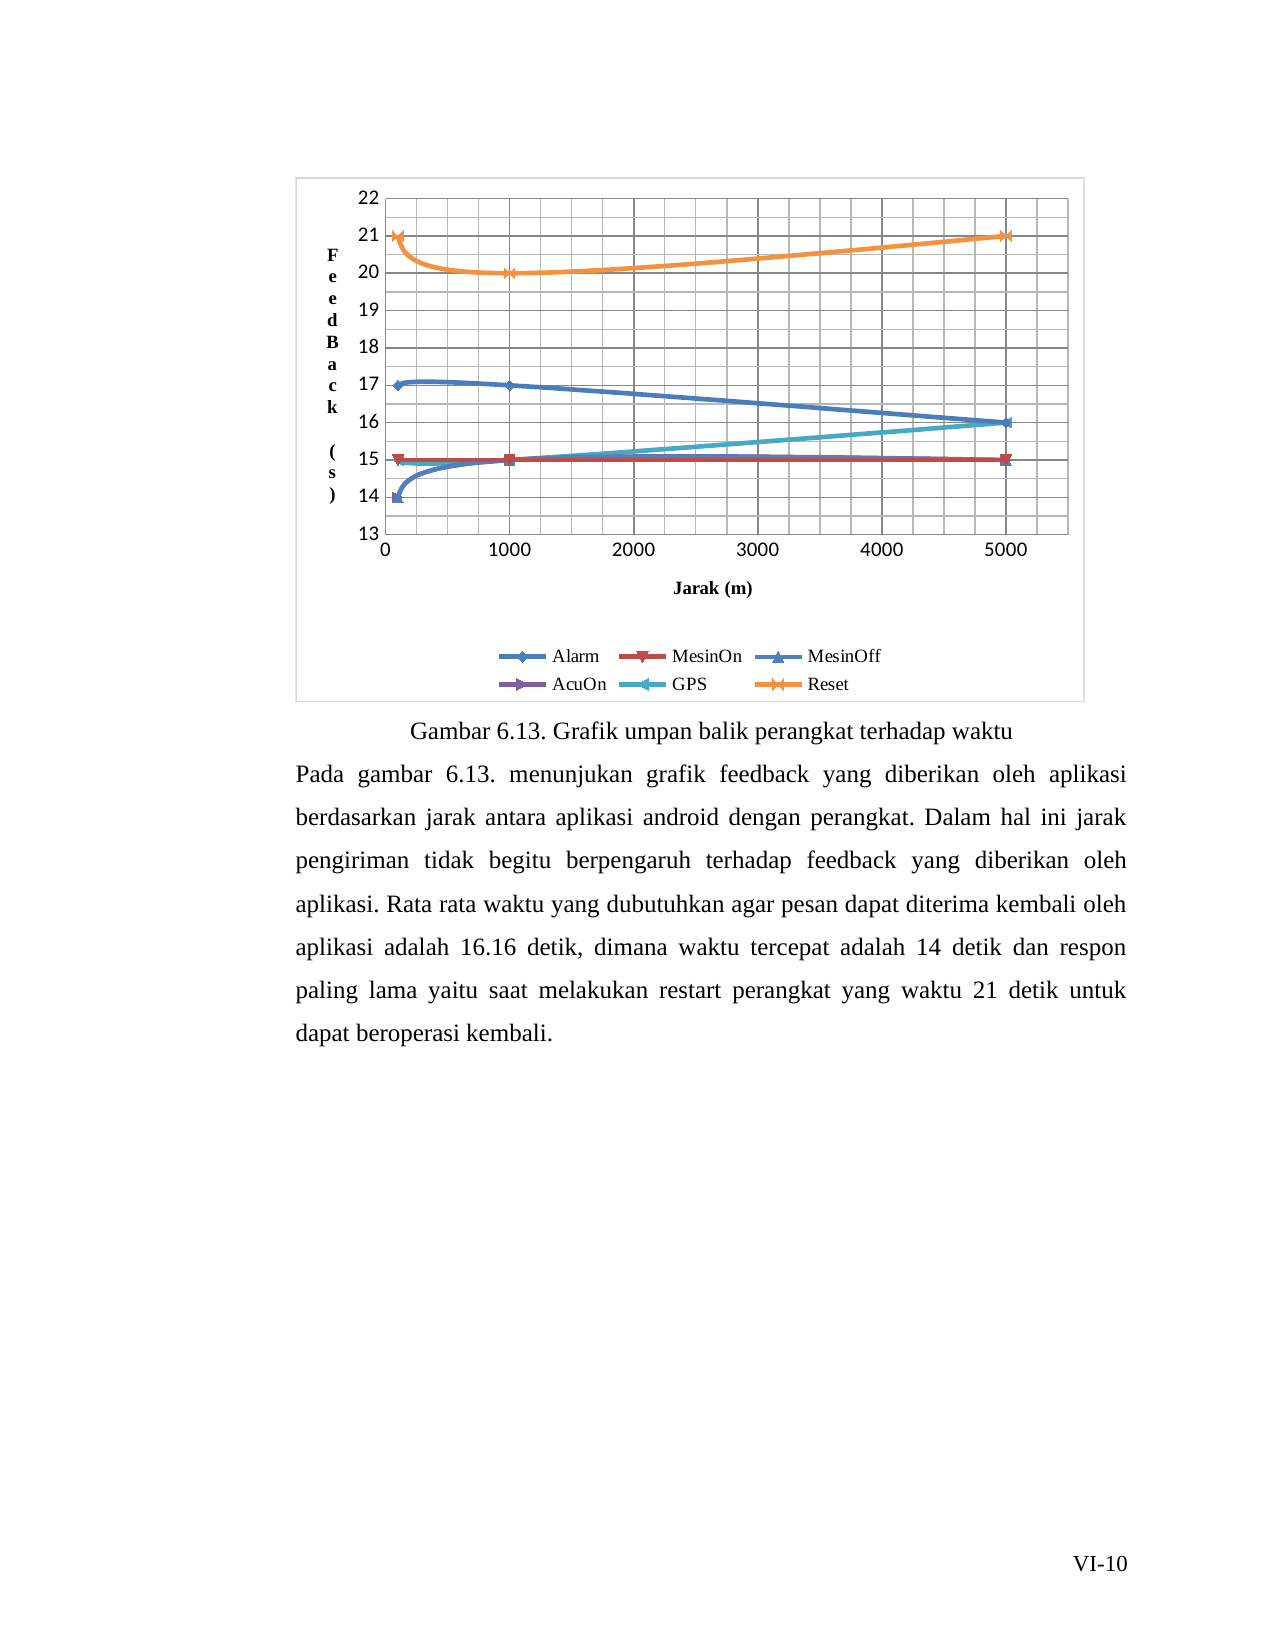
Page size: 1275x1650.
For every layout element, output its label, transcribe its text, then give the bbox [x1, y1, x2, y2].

list Gambar 6.13. Grafik umpan balik perangkat terhadap waktu [295, 716, 1127, 745]
list Pada gambar 6.13. menunjukan grafik feedback yang diberikan oleh aplikasi berdasarkan jarak antara aplikasi android dengan perangkat. Dalam hal ini jarak pengiriman tidak begitu berpengaruh terhadap feedback yang diberikan oleh aplikasi. Rata rata waktu yang dubutuhkan agar pesan dapat diterima kembali oleh aplikasi adalah 16.16 detik, dimana waktu tercepat adalah 14 detik dan respon paling lama yaitu saat melakukan restart perangkat yang waktu 21 detik untuk dapat beroperasi kembali. [295, 759, 1127, 1047]
